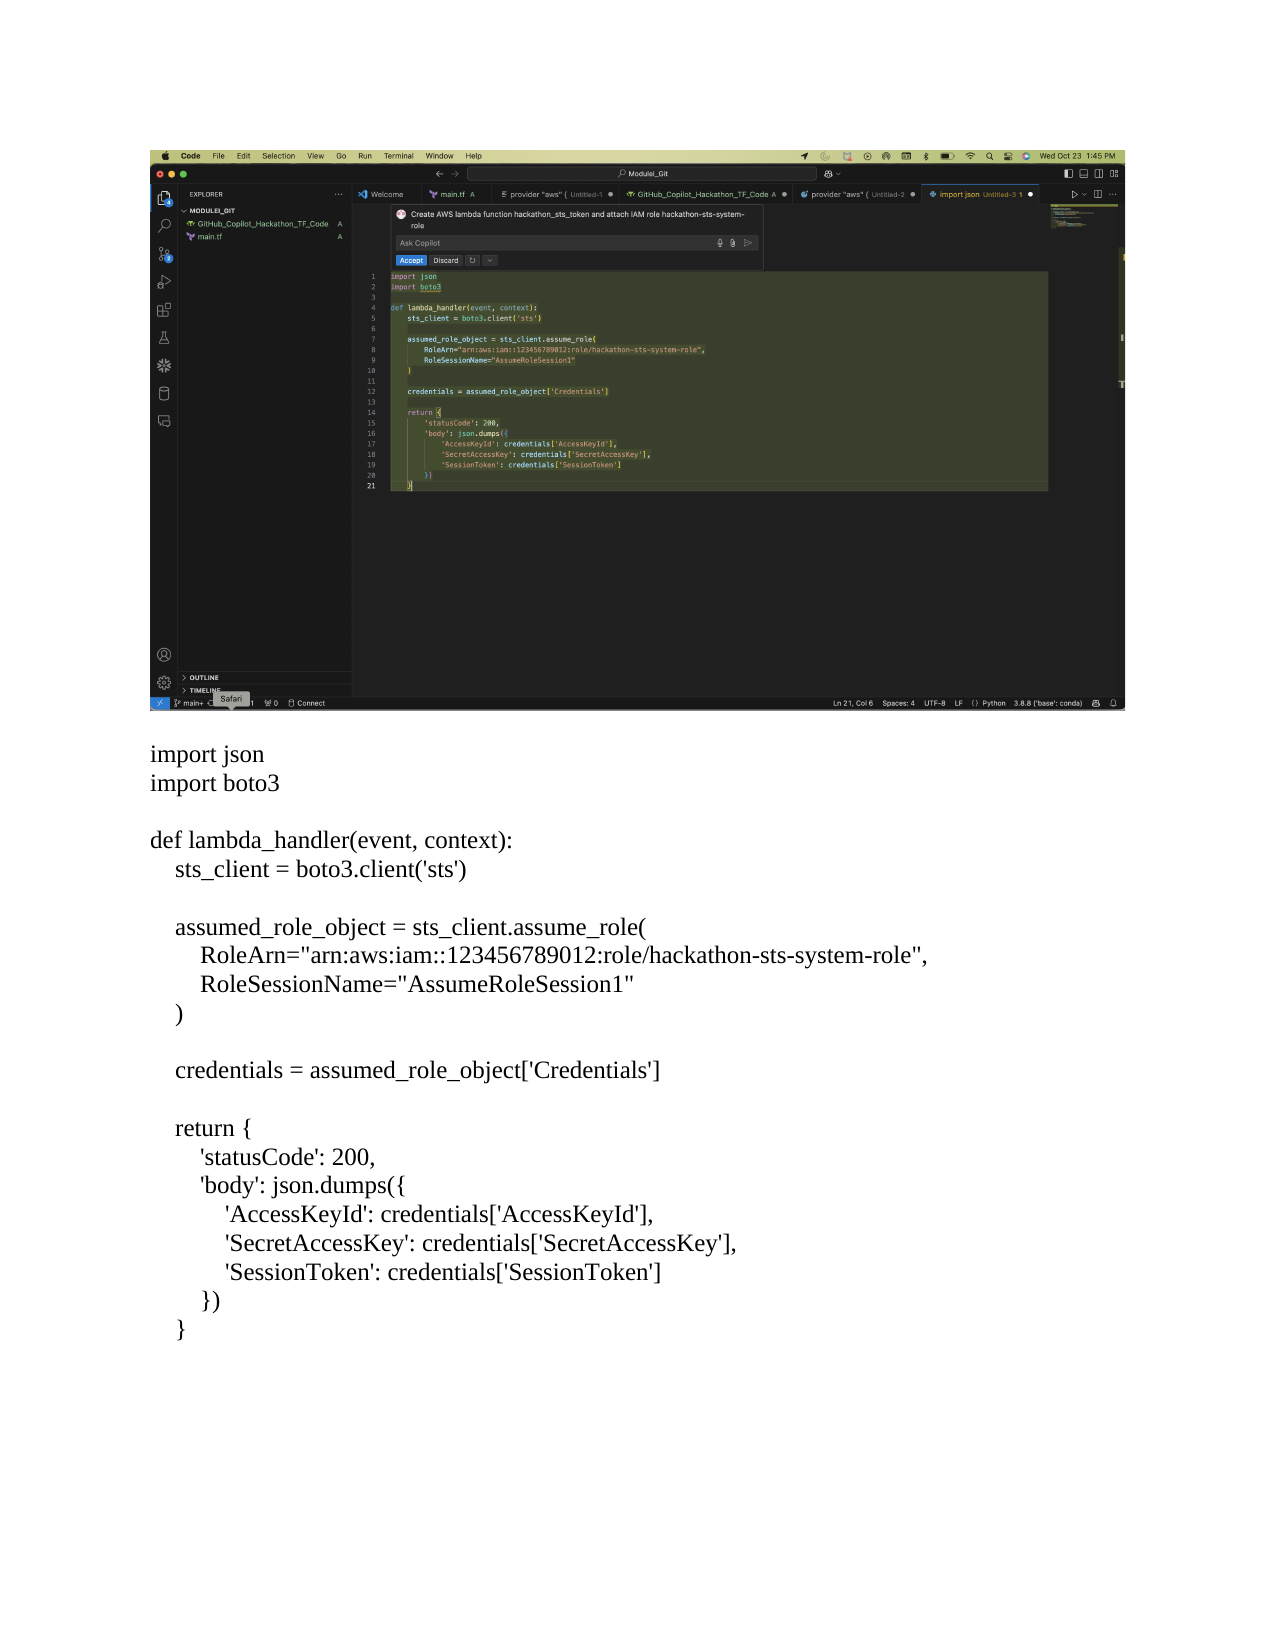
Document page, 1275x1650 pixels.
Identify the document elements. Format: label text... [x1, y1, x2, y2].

text 'statusCode': 200, [150, 1142, 1125, 1171]
text 'SecretAccessKey': credentials['SecretAccessKey'], [150, 1228, 1125, 1257]
text import json [150, 739, 1125, 768]
text RoleSessionName="AssumeRoleSession1" [150, 969, 1125, 998]
text 'SessionToken': credentials['SessionToken'] [150, 1257, 1125, 1286]
text credentials = assumed_role_object['Credentials'] [150, 1056, 1125, 1084]
text }) [150, 1286, 1125, 1314]
text 'body': json.dumps({ [150, 1171, 1125, 1199]
text } [150, 1314, 1125, 1343]
text sts_client = boto3.client('sts') [150, 854, 1125, 883]
text assumed_role_object = sts_client.assume_role( [150, 912, 1125, 941]
text return { [150, 1113, 1125, 1142]
text def lambda_handler(event, context): [150, 826, 1125, 854]
text RoleArn="arn:aws:iam::123456789012:role/hackathon-sts-system-role", [150, 941, 1125, 969]
picture [150, 150, 1125, 711]
text 'AccessKeyId': credentials['AccessKeyId'], [150, 1199, 1125, 1228]
text import boto3 [150, 768, 1125, 797]
text ) [150, 998, 1125, 1027]
